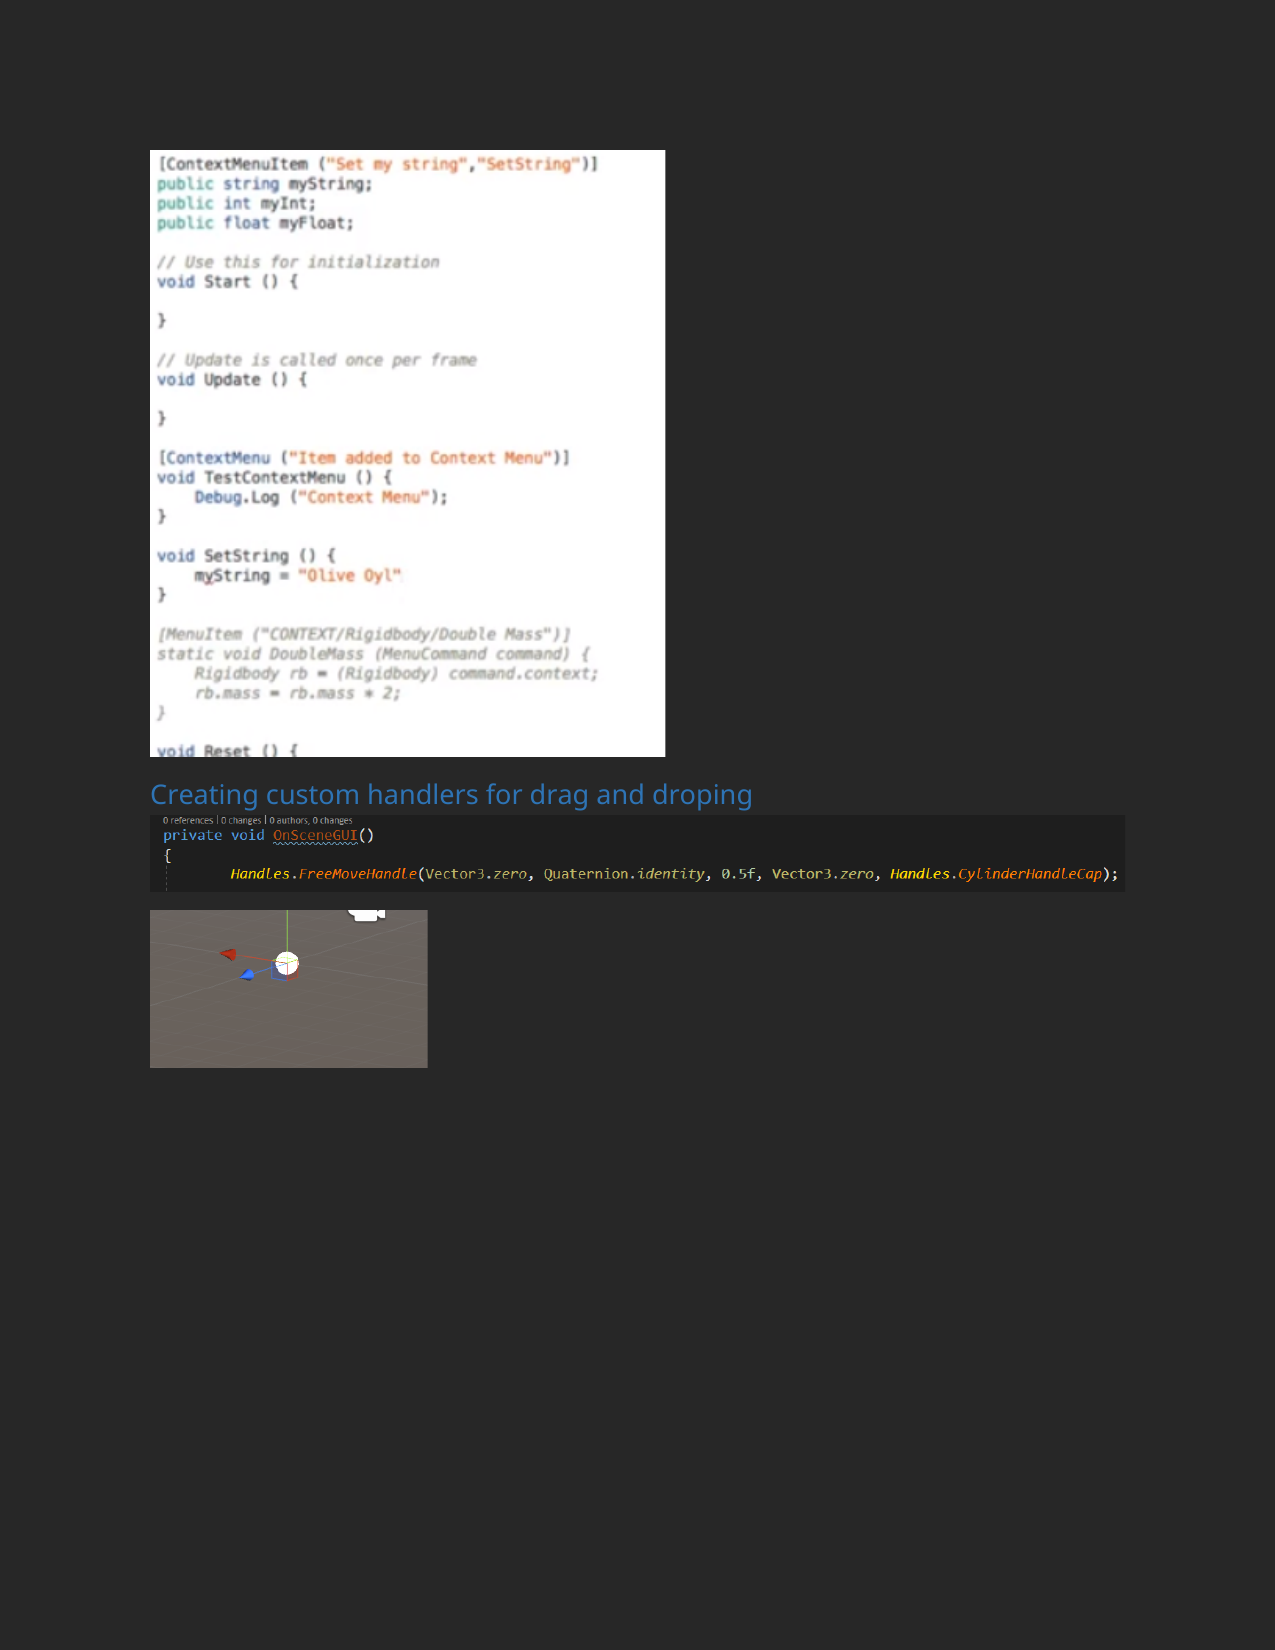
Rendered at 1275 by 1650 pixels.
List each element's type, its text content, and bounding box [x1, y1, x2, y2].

subtitle Creating custom handlers for drag and droping [150, 775, 1125, 812]
picture [150, 815, 1125, 892]
picture [150, 910, 428, 1068]
picture [150, 150, 666, 757]
